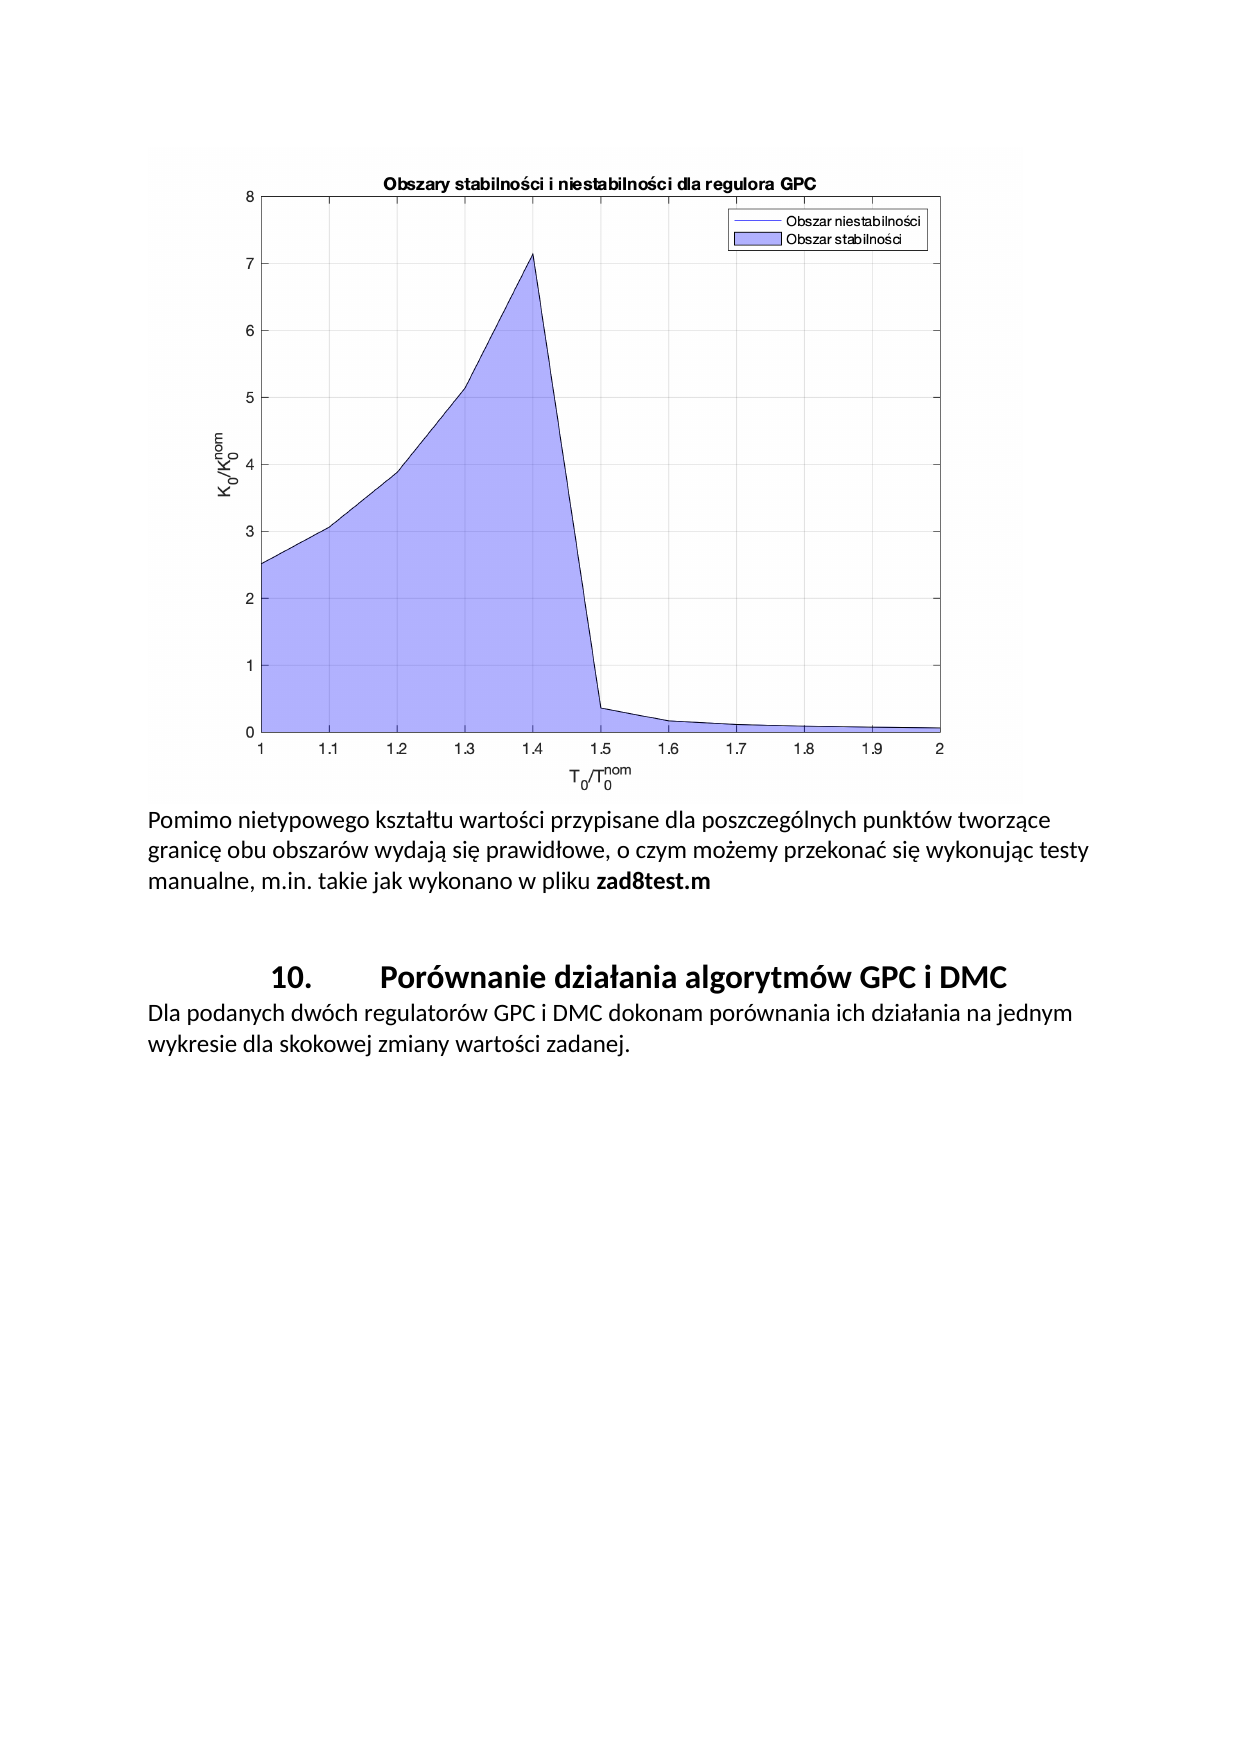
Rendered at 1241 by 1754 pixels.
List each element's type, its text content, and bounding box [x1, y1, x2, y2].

text Pomimo nietypowego kształtu wartości przypisane dla poszczególnych punktów tworzące granicę obu obszarów wydają się prawidłowe, o czym możemy przekonać się wykonując testy manualne, m.in. takie jak wykonano w pliku zad8test.m [148, 804, 1093, 895]
text Dla podanych dwóch regulatorów GPC i DMC dokonam porównania ich działania na jednym wykresie dla skokowej zmiany wartości zadanej. [148, 997, 1093, 1058]
list Porównanie działania algorytmów GPC i DMC [185, 956, 1093, 997]
picture [147, 147, 1023, 804]
